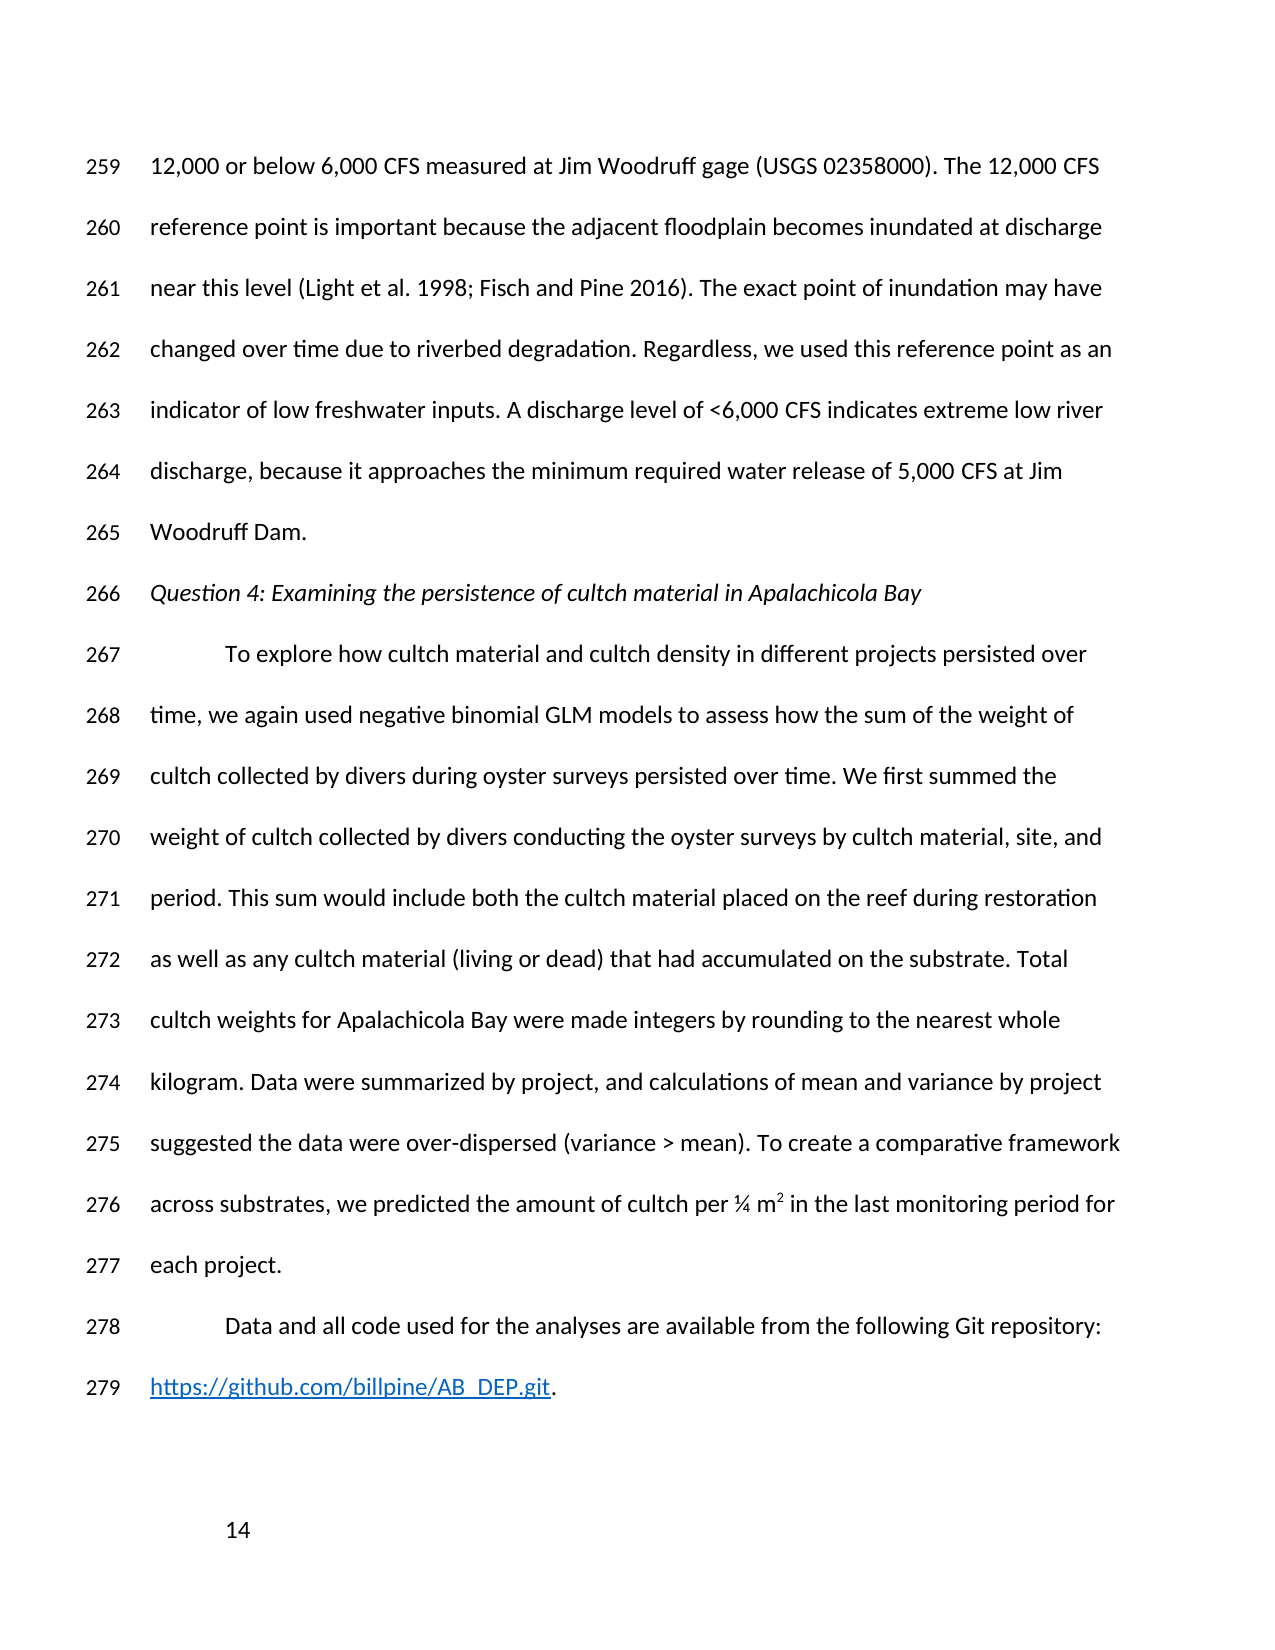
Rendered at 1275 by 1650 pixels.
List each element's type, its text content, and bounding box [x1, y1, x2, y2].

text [150, 150, 1125, 547]
text Question 4: Examining the persistence of cultch material in Apalachicola Bay [150, 577, 1125, 608]
text Data and all code used for the analyses are available from the following Git repository: https://github.com/billpine/AB_DEP.git. [150, 1310, 1125, 1401]
text To explore how cultch material and cultch density in different projects persisted over time, we again used negative binomial GLM models to assess how the sum of the weight of cultch collected by divers during oyster surveys persisted over time. We first summed the weight of cultch collected by divers conducting the oyster surveys by cultch material, site, and period. This sum would include both the cultch material placed on the reef during restoration as well as any cultch material (living or dead) that had accumulated on the substrate. Total cultch weights for Apalachicola Bay were made integers by rounding to the nearest whole kilogram. Data were summarized by project, and calculations of mean and variance by project suggested the data were over-dispersed (variance > mean). To create a comparative framework across substrates, we predicted the amount of cultch per ¼ m2 in the last monitoring period for each project. [150, 638, 1125, 1279]
